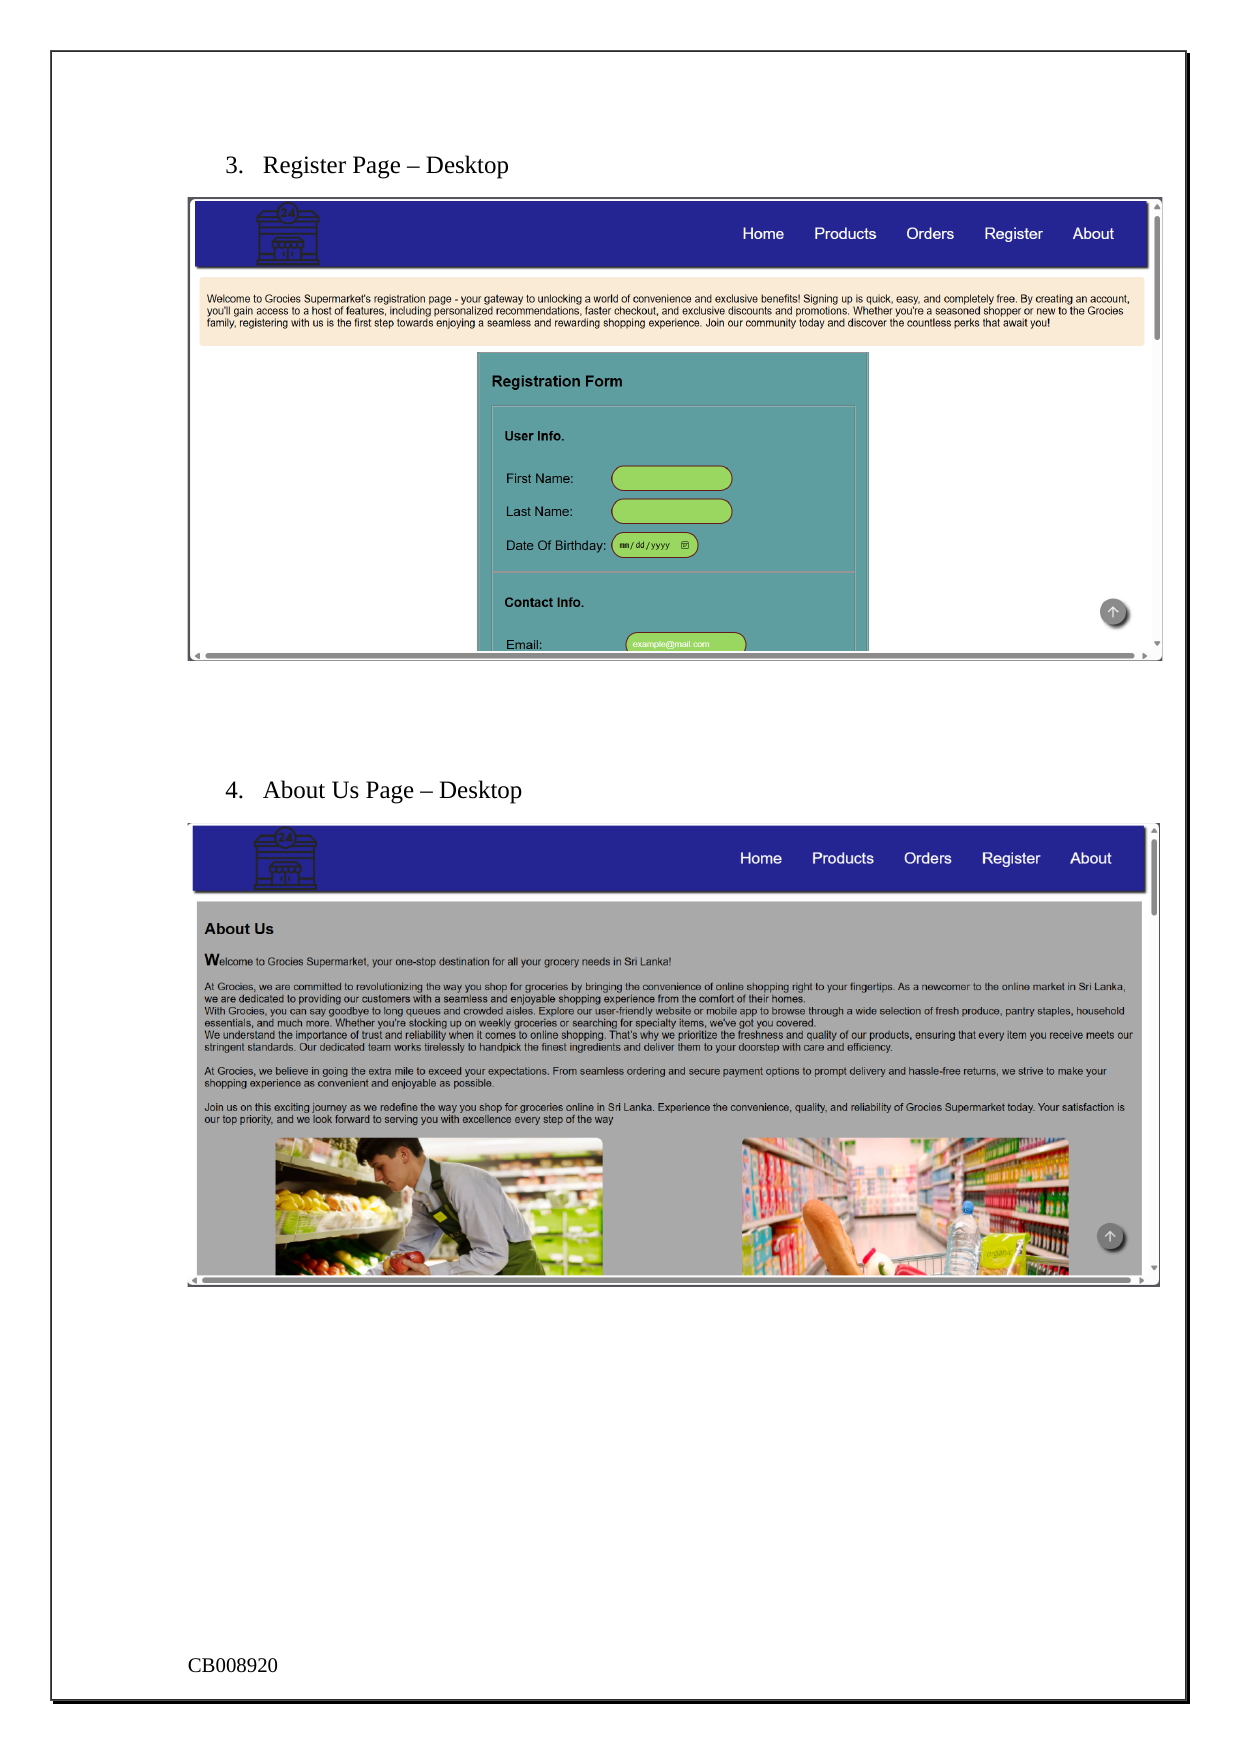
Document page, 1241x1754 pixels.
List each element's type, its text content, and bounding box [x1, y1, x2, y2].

list Register Page – Desktop [225, 150, 1087, 179]
picture [187, 823, 1160, 1287]
picture [187, 197, 1163, 661]
list About Us Page – Desktop [225, 775, 1087, 804]
